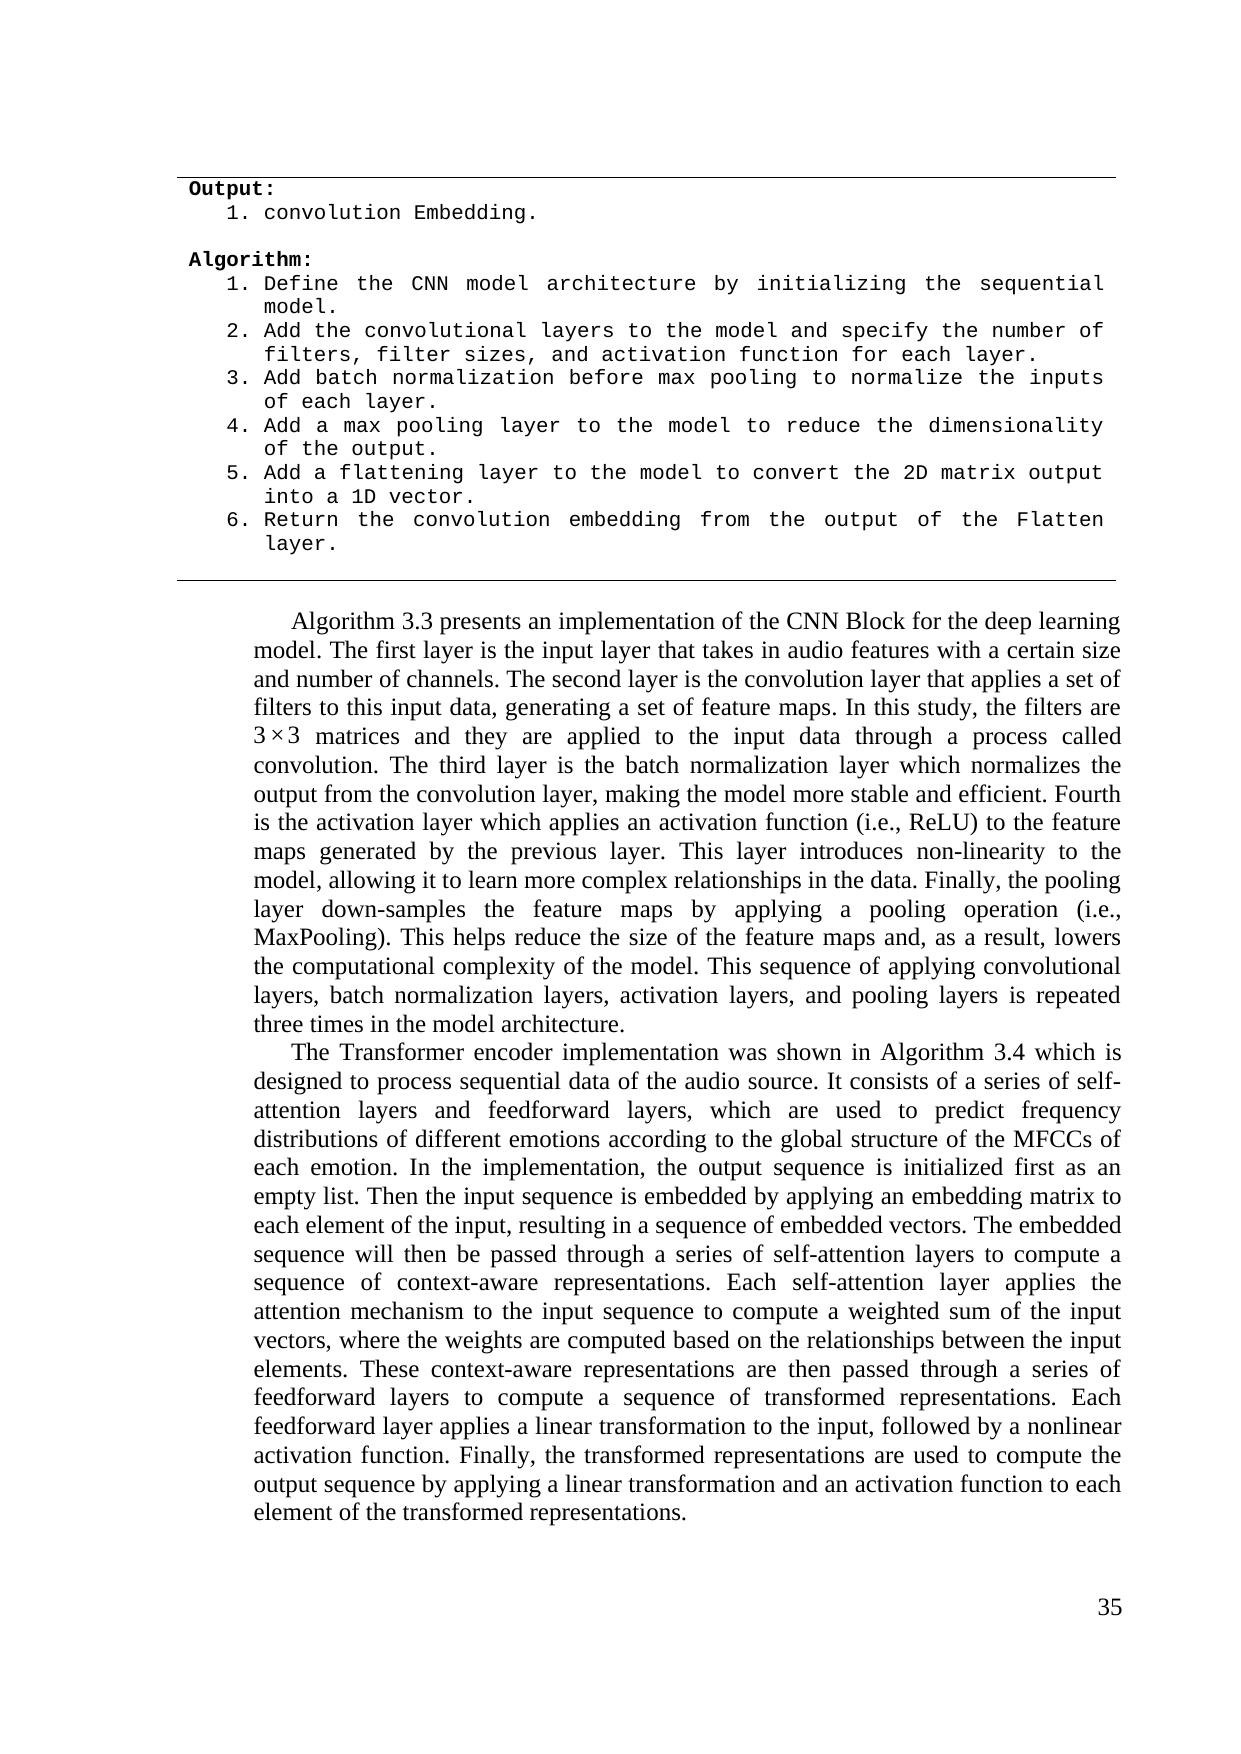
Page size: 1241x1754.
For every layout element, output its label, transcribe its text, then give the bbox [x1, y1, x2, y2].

text Algorithm 3.3 presents an implementation of the CNN Block for the deep learning model. The first layer is the input layer that takes in audio features with a certain size and number of channels. The second layer is the convolution layer that applies a set of filters to this input data, generating a set of feature maps. In this study, the filters are matrices and they are applied to the input data through a process called convolution. The third layer is the batch normalization layer which normalizes the output from the convolution layer, making the model more stable and efficient. Fourth is the activation layer which applies an activation function (i.e., ReLU) to the feature maps generated by the previous layer. This layer introduces non-linearity to the model, allowing it to learn more complex relationships in the data. Finally, the pooling layer down-samples the feature maps by applying a pooling operation (i.e., MaxPooling). This helps reduce the size of the feature maps and, as a result, lowers the computational complexity of the model. This sequence of applying convolutional layers, batch normalization layers, activation layers, and pooling layers is repeated three times in the model architecture. [253, 606, 1122, 1037]
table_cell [177, 178, 1116, 580]
text The Transformer encoder implementation was shown in Algorithm 3.4 which is designed to process sequential data of the audio source. It consists of a series of self-attention layers and feedforward layers, which are used to predict frequency distributions of different emotions according to the global structure of the MFCCs of each emotion. In the implementation, the output sequence is initialized first as an empty list. Then the input sequence is embedded by applying an embedding matrix to each element of the input, resulting in a sequence of embedded vectors. The embedded sequence will then be passed through a series of self-attention layers to compute a sequence of context-aware representations. Each self-attention layer applies the attention mechanism to the input sequence to compute a weighted sum of the input vectors, where the weights are computed based on the relationships between the input elements. These context-aware representations are then passed through a series of feedforward layers to compute a sequence of transformed representations. Each feedforward layer applies a linear transformation to the input, followed by a nonlinear activation function. Finally, the transformed representations are used to compute the output sequence by applying a linear transformation and an activation function to each element of the transformed representations. [253, 1037, 1122, 1526]
